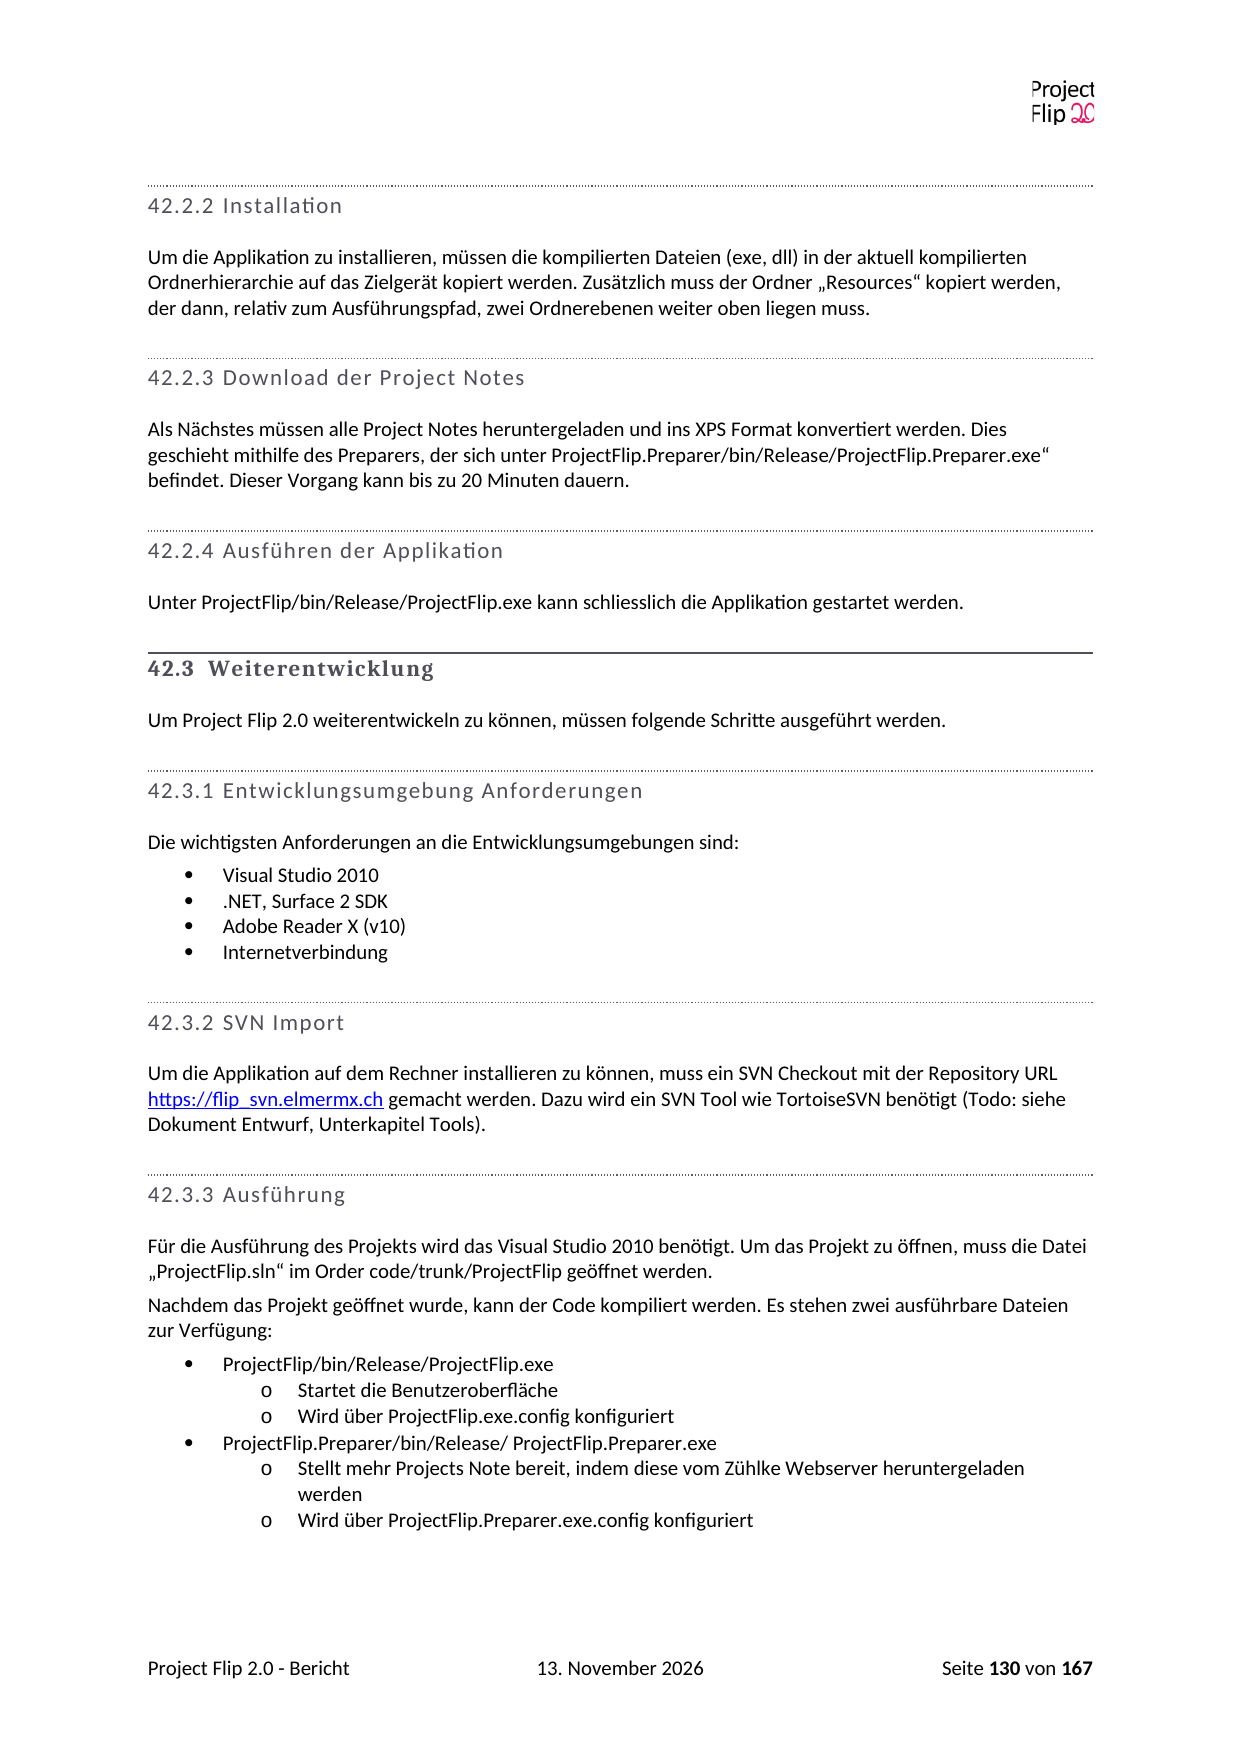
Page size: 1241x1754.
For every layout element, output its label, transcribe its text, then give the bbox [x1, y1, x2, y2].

subtitle Ausführung [148, 1174, 1093, 1208]
list Internetverbindung [185, 939, 1093, 964]
list .NET, Surface 2 SDK [185, 888, 1093, 913]
list ProjectFlip.Preparer/bin/Release/ ProjectFlip.Preparer.exe [185, 1430, 1093, 1455]
text Nachdem das Projekt geöffnet wurde, kann der Code kompiliert werden. Es stehen zwei ausführbare Dateien zur Verfügung: [148, 1292, 1093, 1343]
subtitle Installation [148, 185, 1093, 219]
subtitle Ausführen der Applikation [148, 530, 1093, 564]
list Visual Studio 2010 [185, 863, 1093, 888]
text Um Project Flip 2.0 weiterentwickeln zu können, müssen folgende Schritte ausgeführt werden. [148, 707, 1093, 733]
list Wird über ProjectFlip.exe.config konfiguriert [260, 1403, 1093, 1430]
text Für die Ausführung des Projekts wird das Visual Studio 2010 benötigt. Um das Projekt zu öffnen, muss die Datei „ProjectFlip.sln“ im Order code/trunk/ProjectFlip geöffnet werden. [148, 1233, 1093, 1284]
subtitle SVN Import [148, 1002, 1093, 1036]
picture [1081, 79, 1097, 124]
list ProjectFlip/bin/Release/ProjectFlip.exe [185, 1351, 1093, 1377]
text Unter ProjectFlip/bin/Release/ProjectFlip.exe kann schliesslich die Applikation gestartet werden. [148, 589, 1093, 614]
text Die wichtigsten Anforderungen an die Entwicklungsumgebungen sind: [148, 829, 1093, 854]
list Adobe Reader X (v10) [185, 913, 1093, 939]
list Stellt mehr Projects Note bereit, indem diese vom Zühlke Webserver heruntergeladen werden [260, 1455, 1093, 1507]
subtitle Download der Project Notes [148, 358, 1093, 391]
list Startet die Benutzeroberfläche [260, 1377, 1093, 1403]
text Um die Applikation auf dem Rechner installieren zu können, muss ein SVN Checkout mit der Repository URL https://flip_svn.elmermx.ch gemacht werden. Dazu wird ein SVN Tool wie TortoiseSVN benötigt (Todo: siehe Dokument Entwurf, Unterkapitel Tools). [148, 1061, 1093, 1137]
subtitle Weiterentwicklung [148, 654, 1093, 682]
list Wird über ProjectFlip.Preparer.exe.config konfiguriert [260, 1507, 1093, 1533]
text Um die Applikation zu installieren, müssen die kompilierten Dateien (exe, dll) in der aktuell kompilierten Ordnerhierarchie auf das Zielgerät kopiert werden. Zusätzlich muss der Ordner „Resources“ kopiert werden, der dann, relativ zum Ausführungspfad, zwei Ordnerebenen weiter oben liegen muss. [148, 244, 1093, 320]
text Als Nächstes müssen alle Project Notes heruntergeladen und ins XPS Format konvertiert werden. Dies geschieht mithilfe des Preparers, der sich unter ProjectFlip.Preparer/bin/Release/ProjectFlip.Preparer.exe“ befindet. Dieser Vorgang kann bis zu 20 Minuten dauern. [148, 416, 1093, 493]
subtitle Entwicklungsumgebung Anforderungen [148, 770, 1093, 804]
